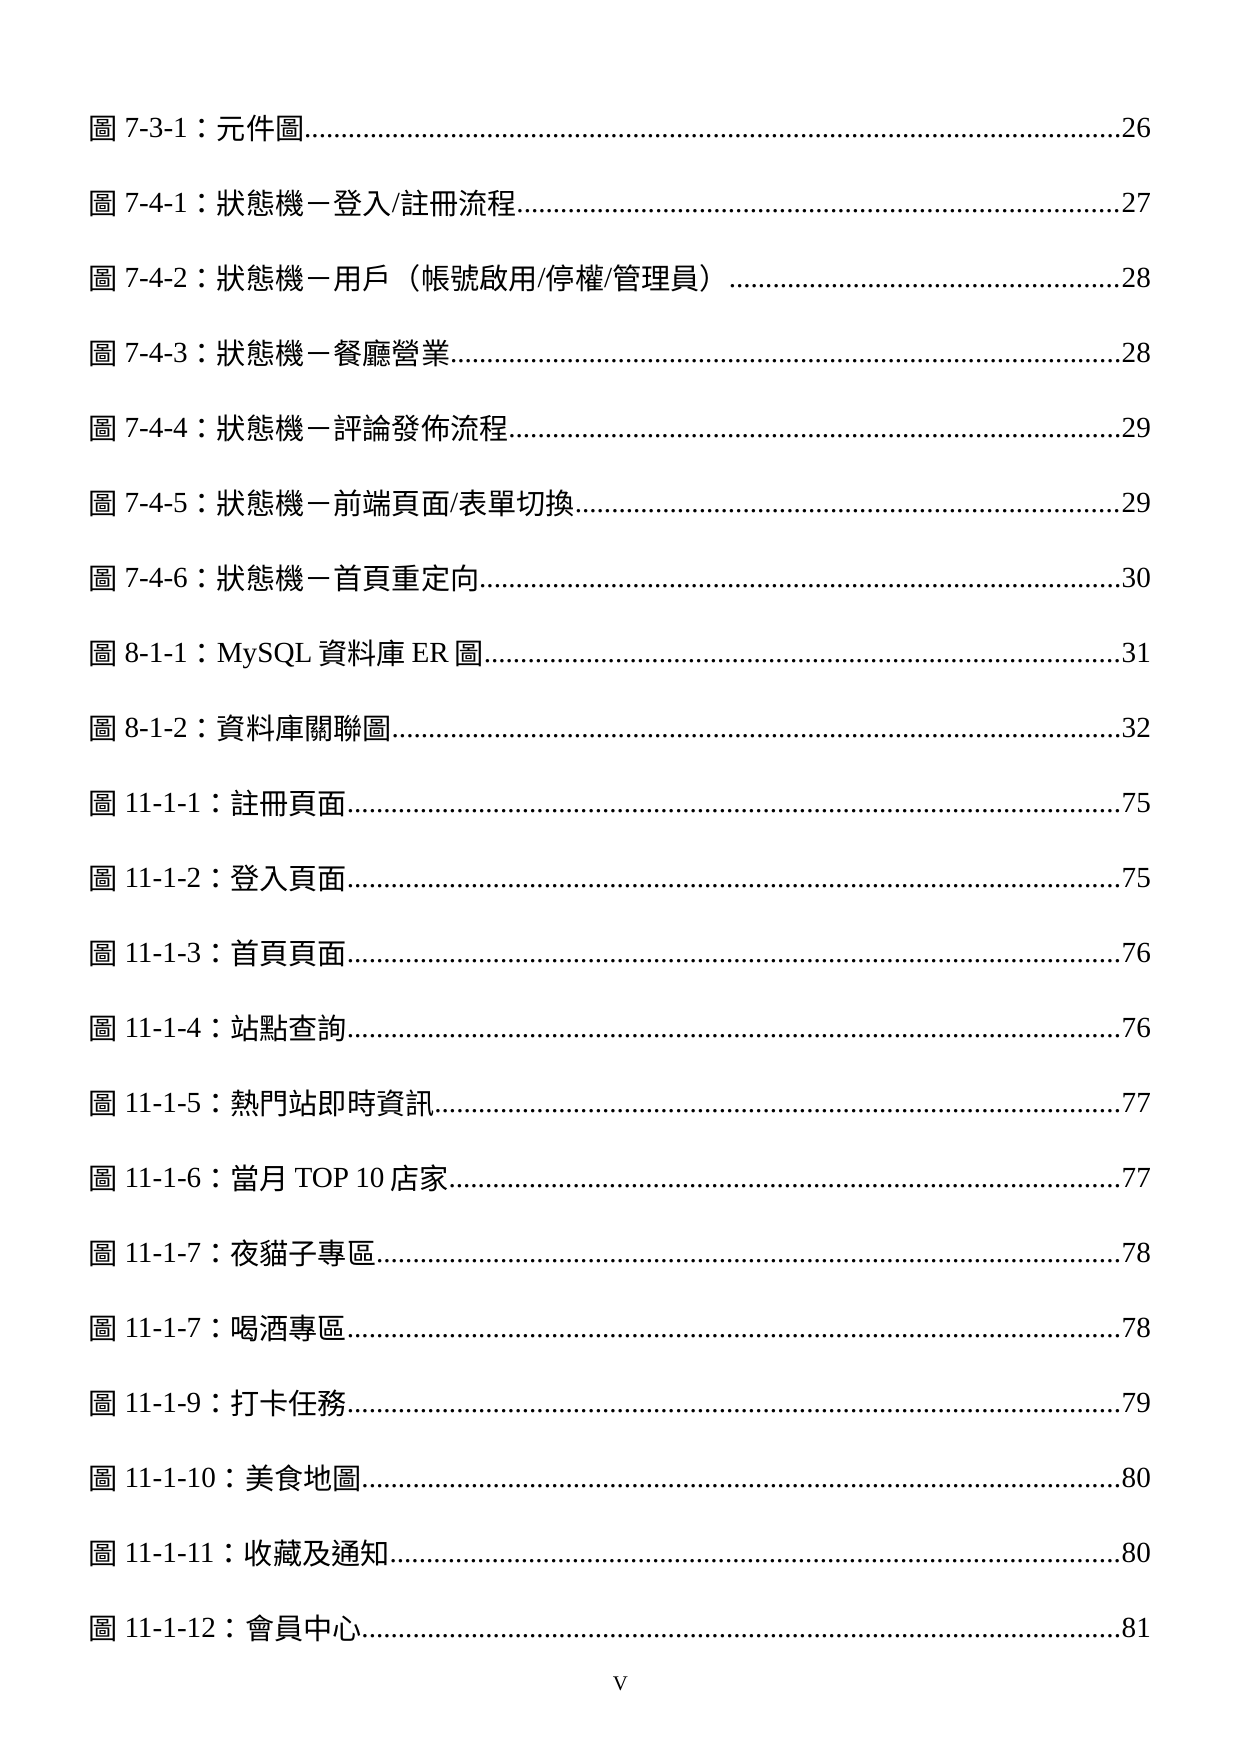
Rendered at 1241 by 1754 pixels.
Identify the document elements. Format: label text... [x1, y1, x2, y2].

text 圖 7-4-3：狀態機－餐廳營業 28 [89, 314, 1152, 389]
text 圖 11-1-9：打卡任務 79 [89, 1364, 1152, 1439]
text 圖 7-4-2：狀態機－用戶（帳號啟用/停權/管理員） 28 [89, 239, 1152, 314]
text 圖 11-1-7：夜貓子專區 78 [89, 1214, 1152, 1289]
text 圖 7-4-5：狀態機－前端頁面/表單切換 29 [89, 464, 1152, 539]
text 圖 11-1-4：站點查詢 76 [89, 989, 1152, 1064]
text 圖 11-1-2：登入頁面 75 [89, 839, 1152, 914]
text 圖 7-4-1：狀態機－登入/註冊流程 27 [89, 164, 1152, 239]
text 圖 11-1-6：當月TOP 10店家 77 [89, 1139, 1152, 1214]
text 圖 7-4-6：狀態機－首頁重定向 30 [89, 539, 1152, 614]
text 圖 11-1-3：首頁頁面 76 [89, 914, 1152, 989]
text 圖 11-1-12：會員中心 81 [89, 1589, 1152, 1664]
text 圖 11-1-7：喝酒專區 78 [89, 1289, 1152, 1364]
text 圖 11-1-1：註冊頁面 75 [89, 764, 1152, 839]
text 圖 11-1-10：美食地圖 80 [89, 1439, 1152, 1514]
text 圖 11-1-11：收藏及通知 80 [89, 1514, 1152, 1589]
text 圖 7-3-1：元件圖 26 [89, 89, 1152, 164]
text 圖 8-1-2：資料庫關聯圖 32 [89, 689, 1152, 764]
text 圖 7-4-4：狀態機－評論發佈流程 29 [89, 389, 1152, 464]
text 圖 8-1-1：MySQL資料庫ER圖 31 [89, 614, 1152, 689]
text 圖 11-1-5：熱門站即時資訊 77 [89, 1064, 1152, 1139]
